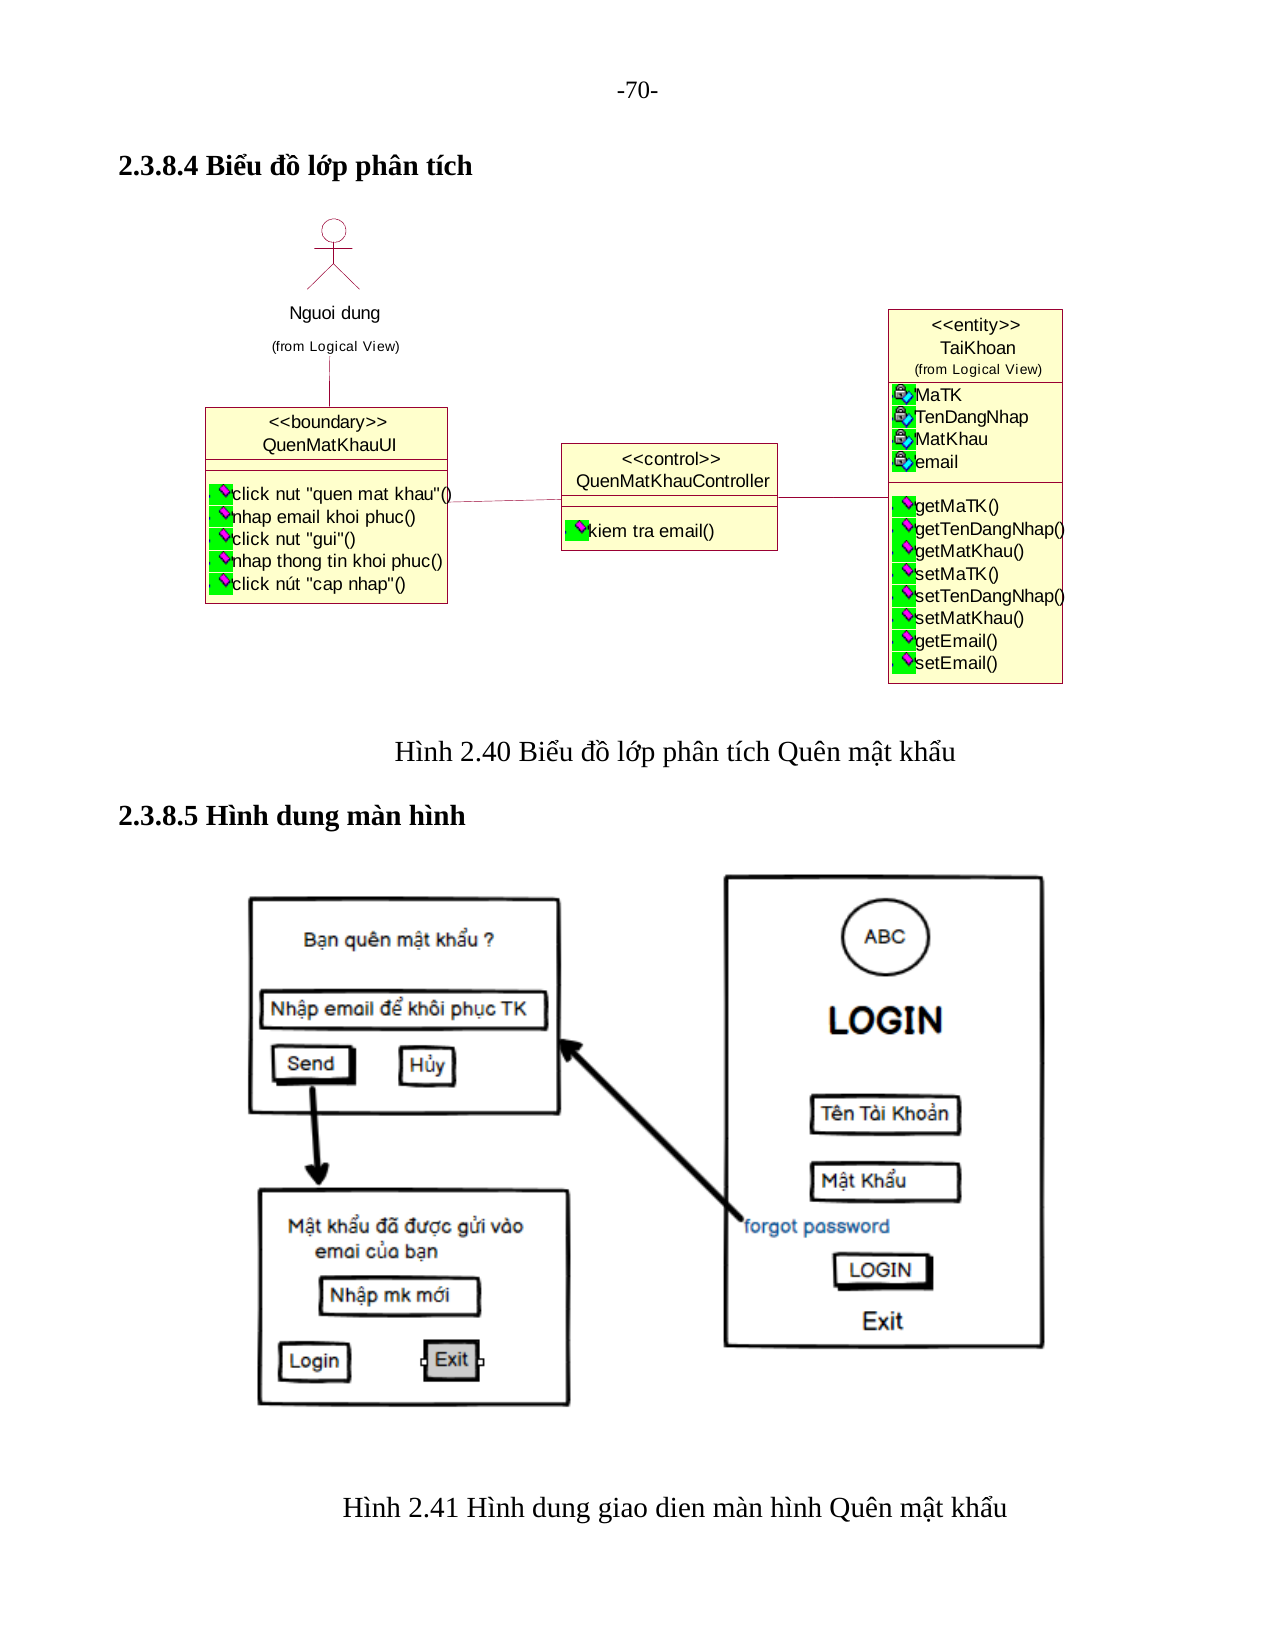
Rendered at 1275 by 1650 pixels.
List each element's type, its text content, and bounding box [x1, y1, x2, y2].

subtitle 2.3.8.4 Biểu đồ lớp phân tích [118, 148, 1157, 181]
picture [225, 842, 1125, 1465]
text Hình 2.41 Hình dung giao dien màn hình Quên mật khẩu [193, 1490, 1157, 1524]
subtitle 2.3.8.5 Hình dung màn hình [118, 798, 1157, 831]
text Hình 2.40 Biểu đồ lớp phân tích Quên mật khẩu [193, 734, 1157, 768]
